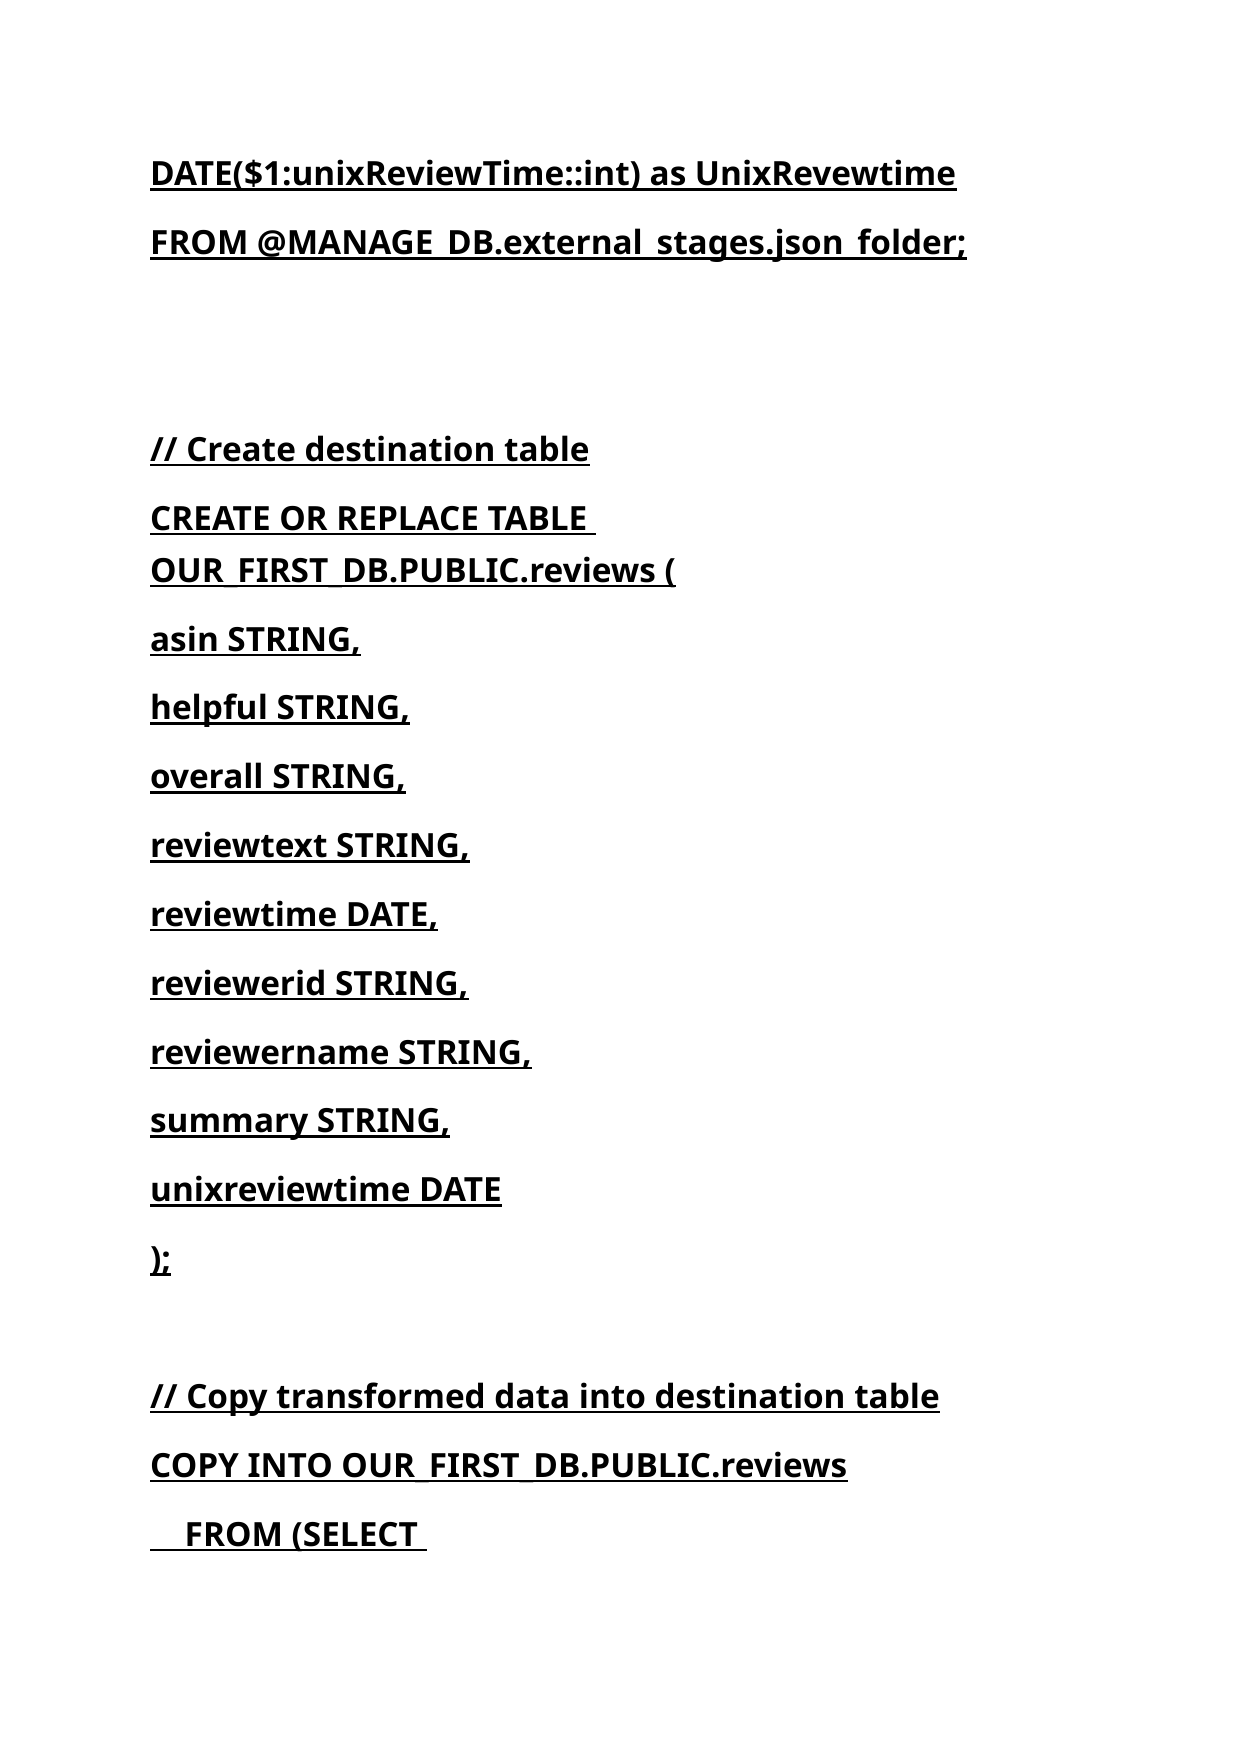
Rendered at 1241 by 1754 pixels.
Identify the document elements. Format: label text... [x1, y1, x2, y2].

text DATE($1:unixReviewTime::int) as UnixRevewtime [150, 150, 1090, 195]
text overall STRING, [150, 753, 1090, 798]
text reviewername STRING, [150, 1028, 1090, 1074]
text CREATE OR REPLACE TABLE OUR_FIRST_DB.PUBLIC.reviews ( [150, 494, 1090, 592]
text reviewerid STRING, [150, 959, 1090, 1005]
text FROM @MANAGE_DB.external_stages.json_folder; [150, 219, 1090, 264]
text summary STRING, [150, 1097, 1090, 1143]
text asin STRING, [150, 615, 1090, 661]
text COPY INTO OUR_FIRST_DB.PUBLIC.reviews [150, 1442, 1090, 1487]
text unixreviewtime DATE [150, 1166, 1090, 1212]
text reviewtext STRING, [150, 822, 1090, 867]
text ); [150, 1235, 1090, 1280]
text helpful STRING, [150, 684, 1090, 729]
text // Create destination table [150, 425, 1090, 471]
text reviewtime DATE, [150, 891, 1090, 936]
text FROM (SELECT [150, 1510, 1090, 1556]
text // Copy transformed data into destination table [150, 1373, 1090, 1418]
